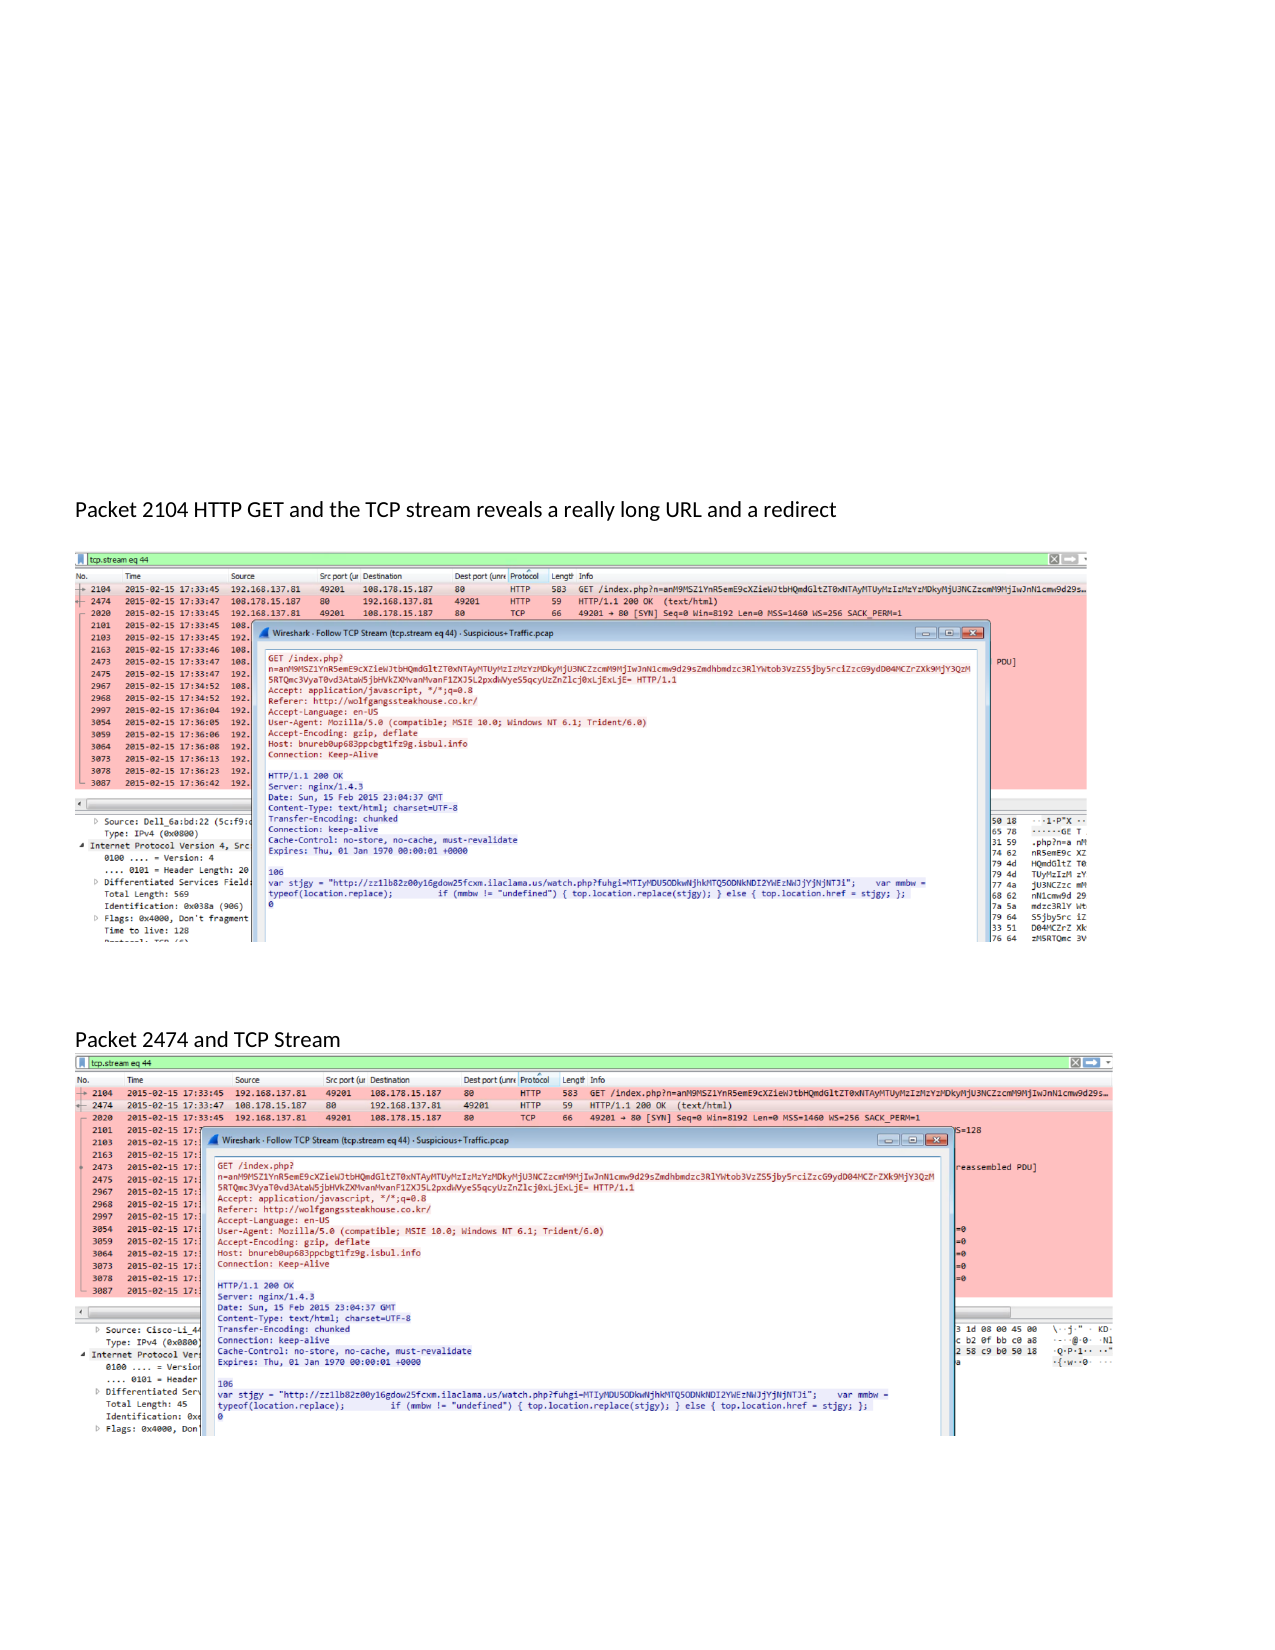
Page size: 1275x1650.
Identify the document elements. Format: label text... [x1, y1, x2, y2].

text Packet 2104 HTTP GET and the TCP stream reveals a really long URL and a redirect [75, 495, 1200, 523]
picture [75, 551, 1087, 942]
picture [75, 1053, 1113, 1436]
text Packet 2474 and TCP Stream [75, 1026, 1200, 1054]
